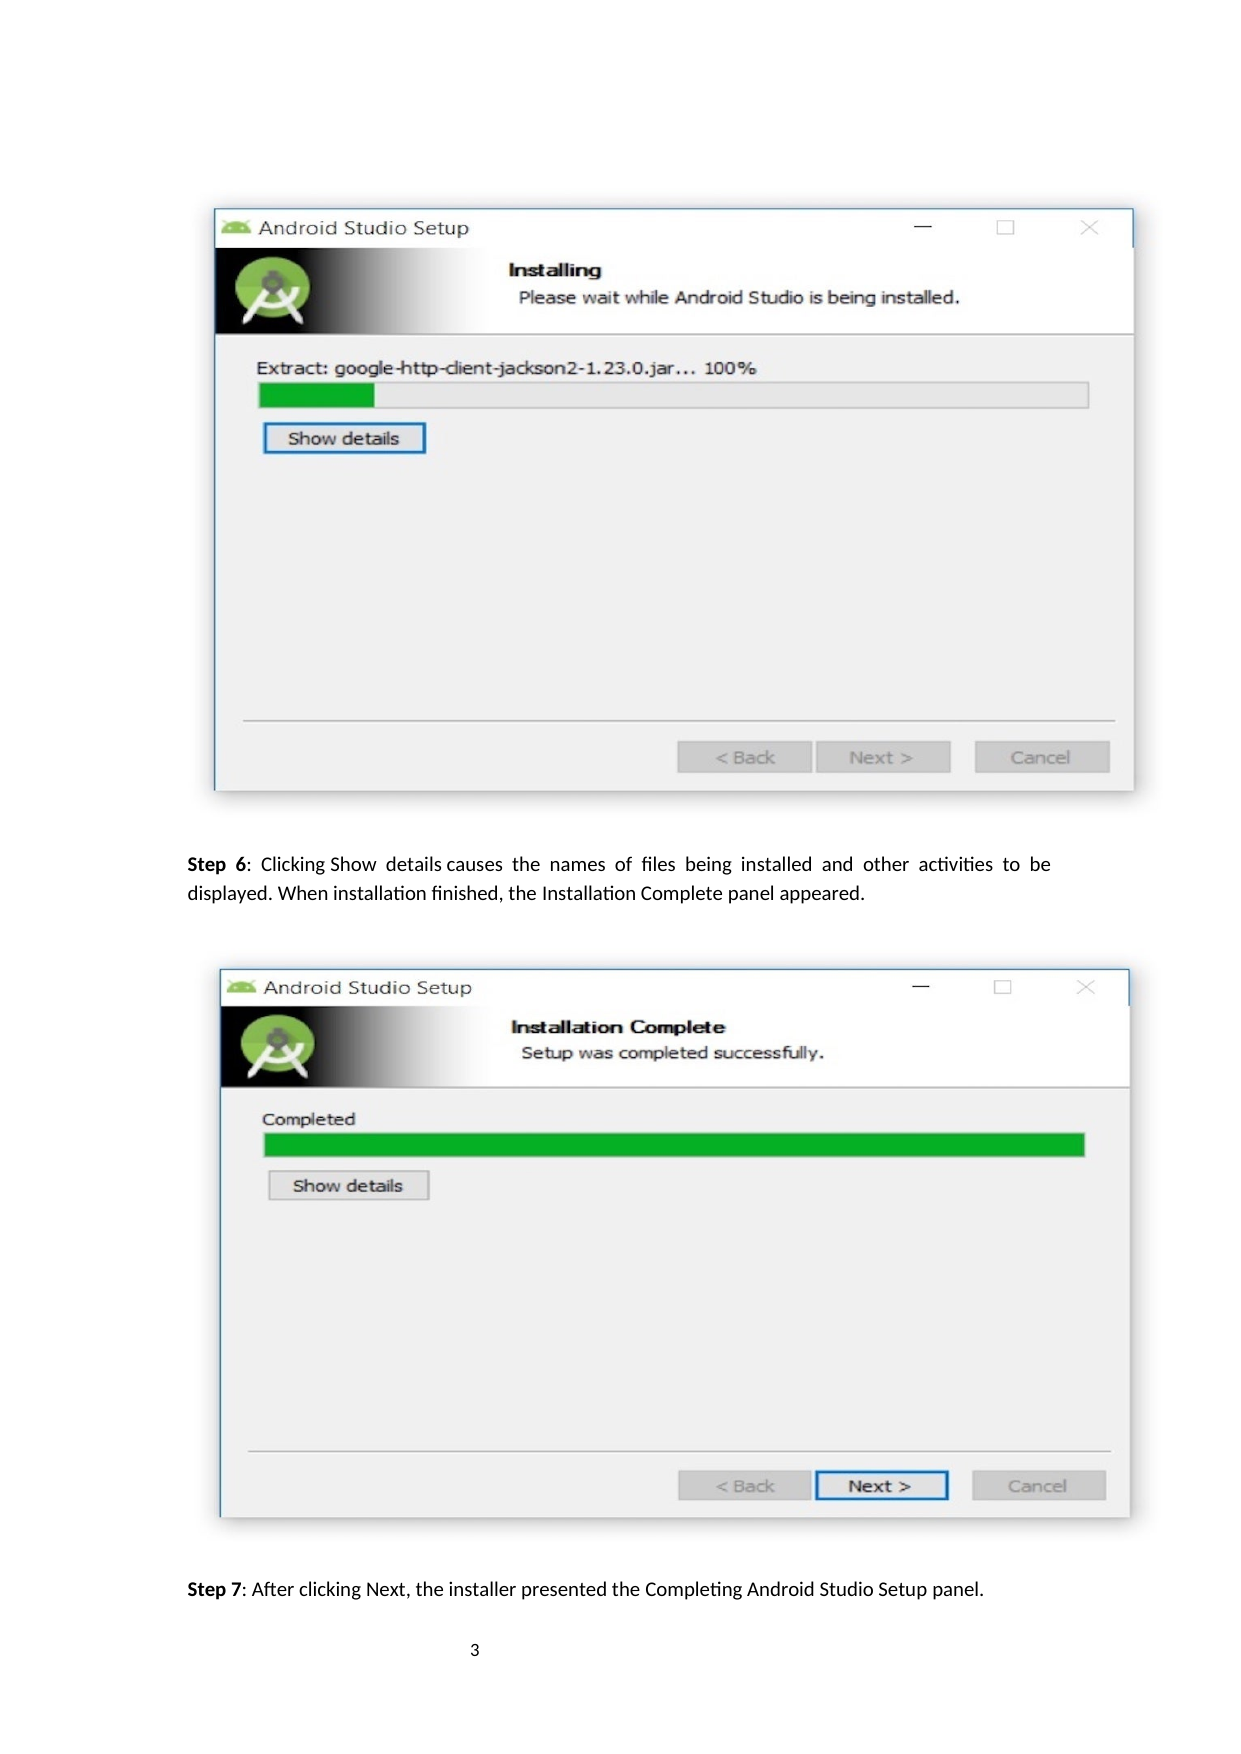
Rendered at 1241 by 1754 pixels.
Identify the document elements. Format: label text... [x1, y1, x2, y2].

text Step 7: After clicking Next, the installer presented the Completing Android Studio Setup panel. [187, 1576, 1053, 1601]
picture [187, 938, 1163, 1543]
text Step 6: Clicking Show details causes the names of files being installed and other activities to be displayed. When installation finished, the Installation Complete panel appeared. [187, 851, 1053, 906]
picture [187, 179, 1163, 818]
